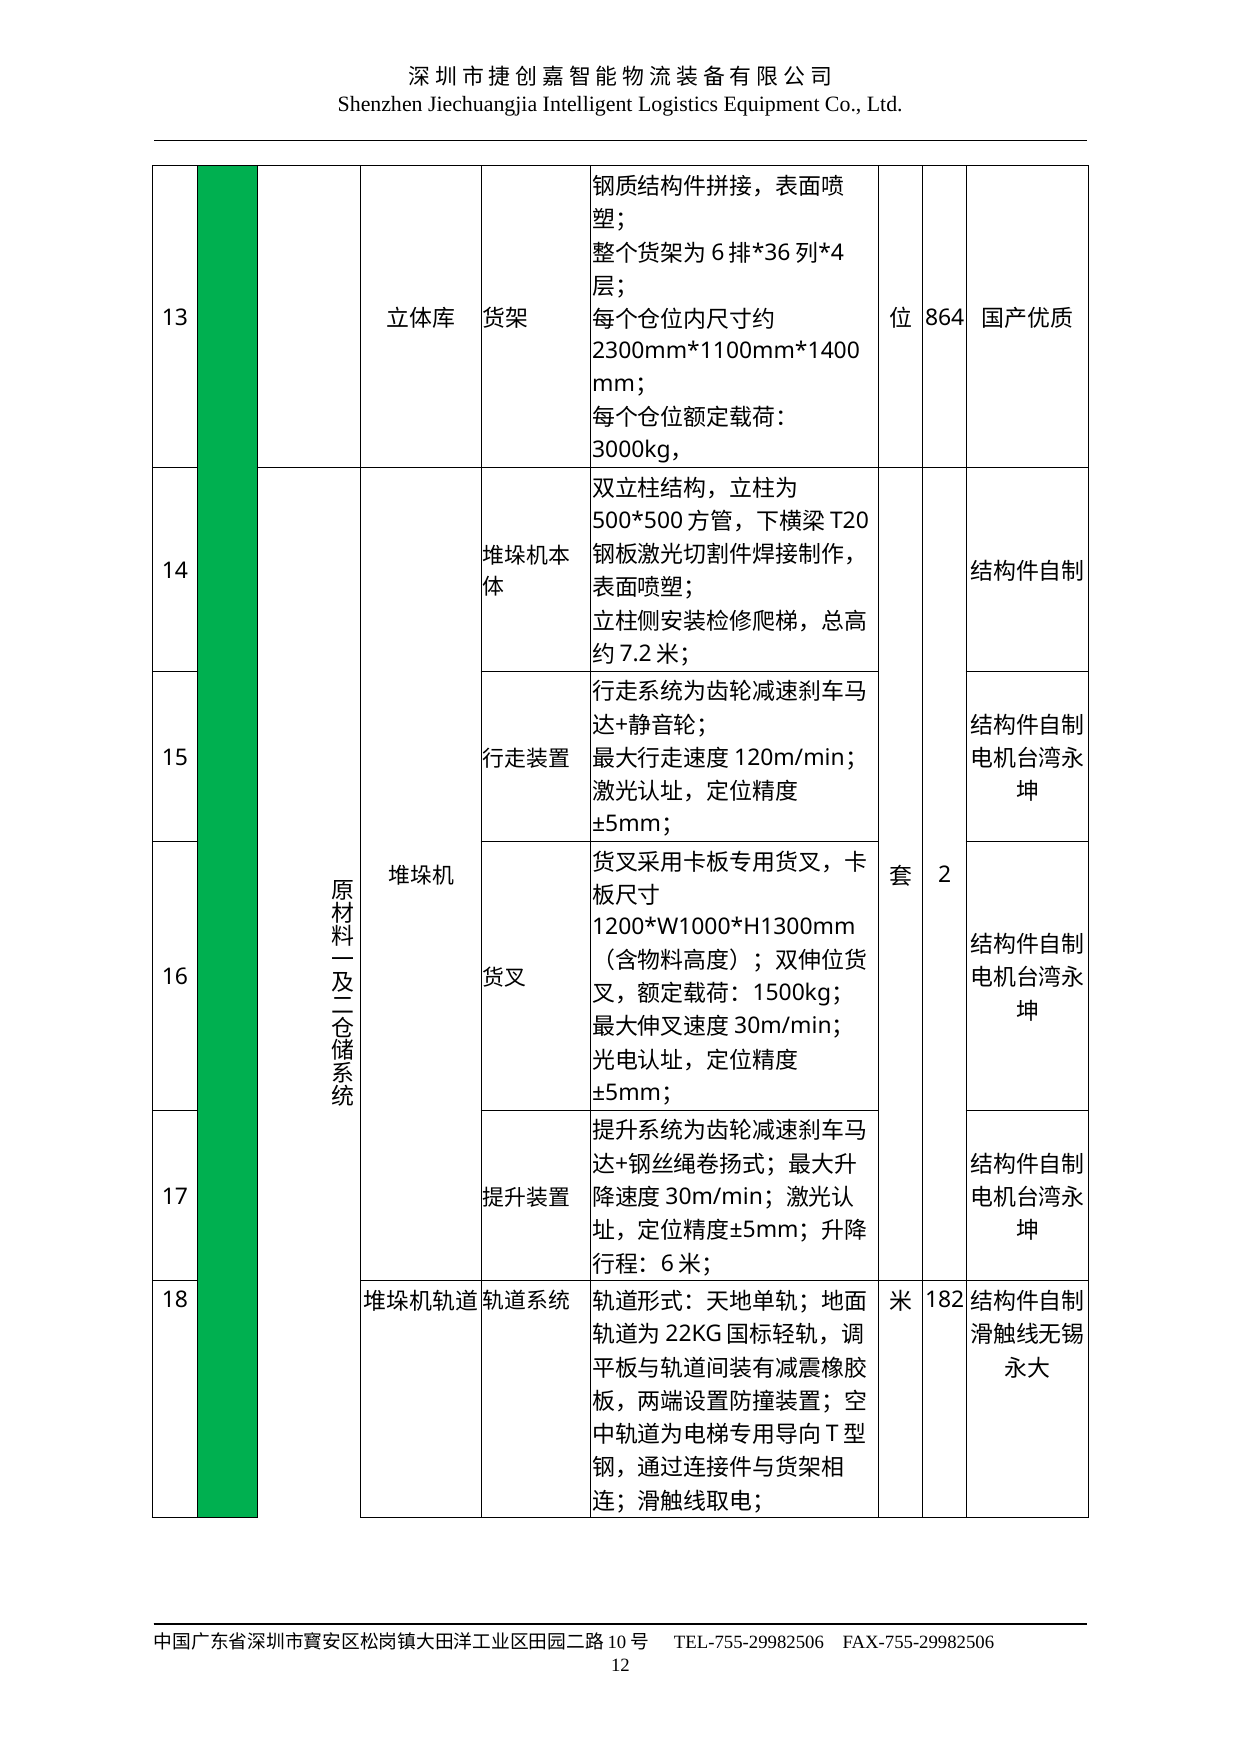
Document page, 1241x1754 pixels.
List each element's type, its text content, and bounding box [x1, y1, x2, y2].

table_cell 结构件自制 电机台湾永坤 [967, 672, 1088, 841]
table_cell 位 [879, 166, 922, 467]
table_cell 提升装置 [482, 1111, 590, 1280]
table_cell 16 [153, 842, 197, 1109]
table_cell 行走装置 [482, 672, 590, 841]
table_cell 18 [153, 1281, 197, 1517]
table_cell 182 [923, 1281, 966, 1517]
table_cell 14 [153, 468, 197, 671]
table_cell 轨道形式：天地单轨；地面轨道为22KG国标轻轨，调平板与轨道间装有减震橡胶板，两端设置防撞装置；空中轨道为电梯专用导向T型钢，通过连接件与货架相连；滑触线取电； [591, 1281, 878, 1517]
table_cell 堆垛机 [361, 468, 481, 1280]
table_cell 堆垛机本体 [482, 468, 590, 671]
table_cell 结构件自制 电机台湾永坤 [967, 842, 1088, 1109]
table_cell 米 [879, 1281, 922, 1517]
table_cell 货叉 [482, 842, 590, 1109]
table_cell 结构件自制 [967, 468, 1088, 671]
table_cell 钢质结构件拼接，表面喷塑； 整个货架为6排*36列*4层； 每个仓位内尺寸约2300mm*1100mm*1400mm； 每个仓位额定载荷：3000kg， [591, 166, 878, 467]
table_cell 原材料一及二仓储系统 [258, 468, 360, 1517]
table_cell 17 [153, 1111, 197, 1280]
table_cell 提升系统为齿轮减速刹车马达+钢丝绳卷扬式；最大升降速度30m/min；激光认址，定位精度±5mm；升降行程：6米； [591, 1111, 878, 1280]
table_cell 堆垛机轨道 [361, 1281, 481, 1517]
table_cell 货架 [482, 166, 590, 467]
table_cell 轨道系统 [482, 1281, 590, 1517]
table_cell 15 [153, 672, 197, 841]
table_cell 864 [923, 166, 966, 467]
table_cell 2 [923, 468, 966, 1280]
table_cell 货叉采用卡板专用货叉，卡板尺寸1200*W1000*H1300mm（含物料高度）；双伸位货叉，额定载荷：1500kg； 最大伸叉速度30m/min； 光电认址，定位精度±5mm； [591, 842, 878, 1109]
table_cell 国产优质 [967, 166, 1088, 467]
table_cell 双立柱结构，立柱为500*500方管，下横梁T20钢板激光切割件焊接制作，表面喷塑； 立柱侧安装检修爬梯，总高约7.2米； [591, 468, 878, 671]
table_cell 立体库 [361, 166, 481, 467]
table_cell 行走系统为齿轮减速刹车马达+静音轮； 最大行走速度120m/min； 激光认址，定位精度±5mm； [591, 672, 878, 841]
table_cell 结构件自制 滑触线无锡永大 [967, 1281, 1088, 1517]
table_cell 套 [879, 468, 922, 1280]
table_cell 13 [153, 166, 197, 467]
table_cell 结构件自制 电机台湾永坤 [967, 1111, 1088, 1280]
